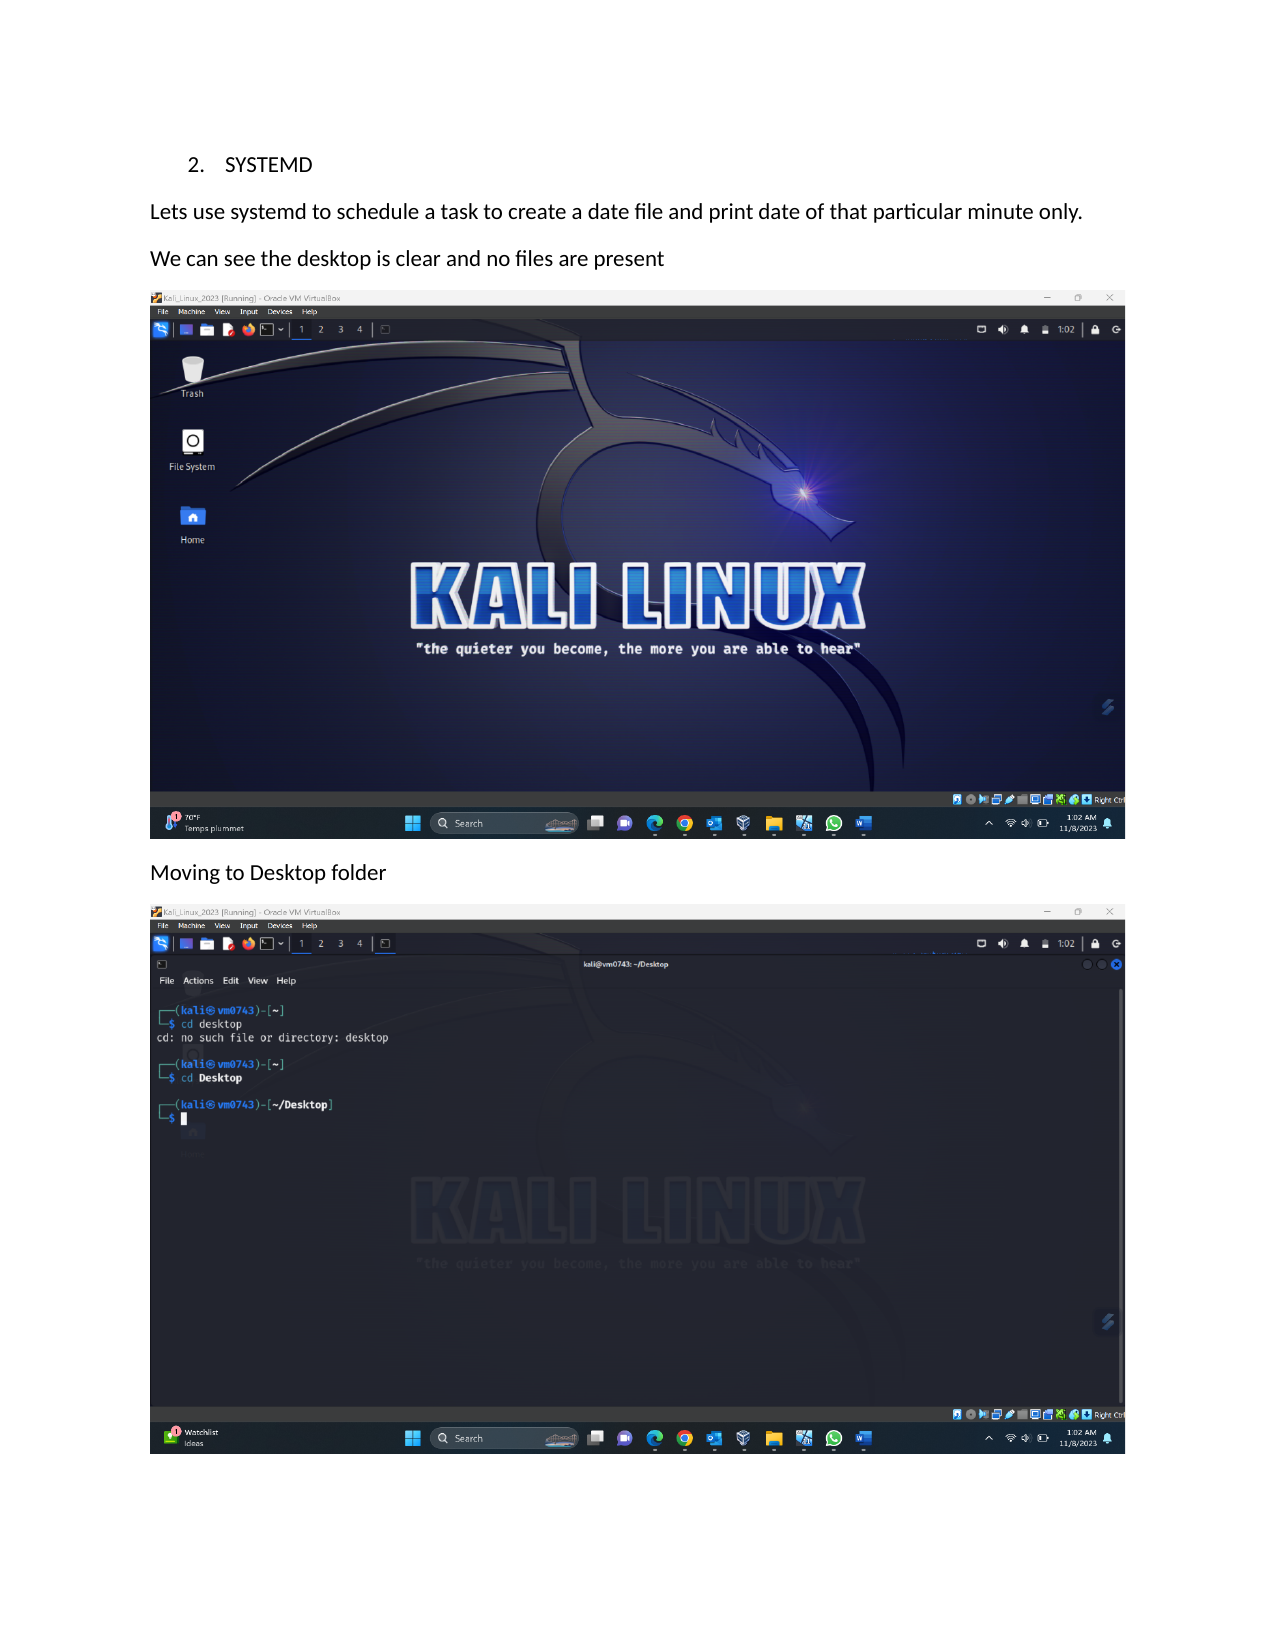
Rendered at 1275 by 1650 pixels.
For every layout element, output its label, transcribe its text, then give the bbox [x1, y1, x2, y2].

text We can see the desktop is clear and no files are present [150, 244, 1125, 272]
picture [150, 904, 1125, 1454]
text Lets use systemd to schedule a task to create a date file and print date of that particular minute only. [150, 197, 1125, 225]
list SYSTEMD [187, 150, 1125, 178]
picture [150, 290, 1125, 839]
text Moving to Desktop folder [150, 858, 1125, 886]
